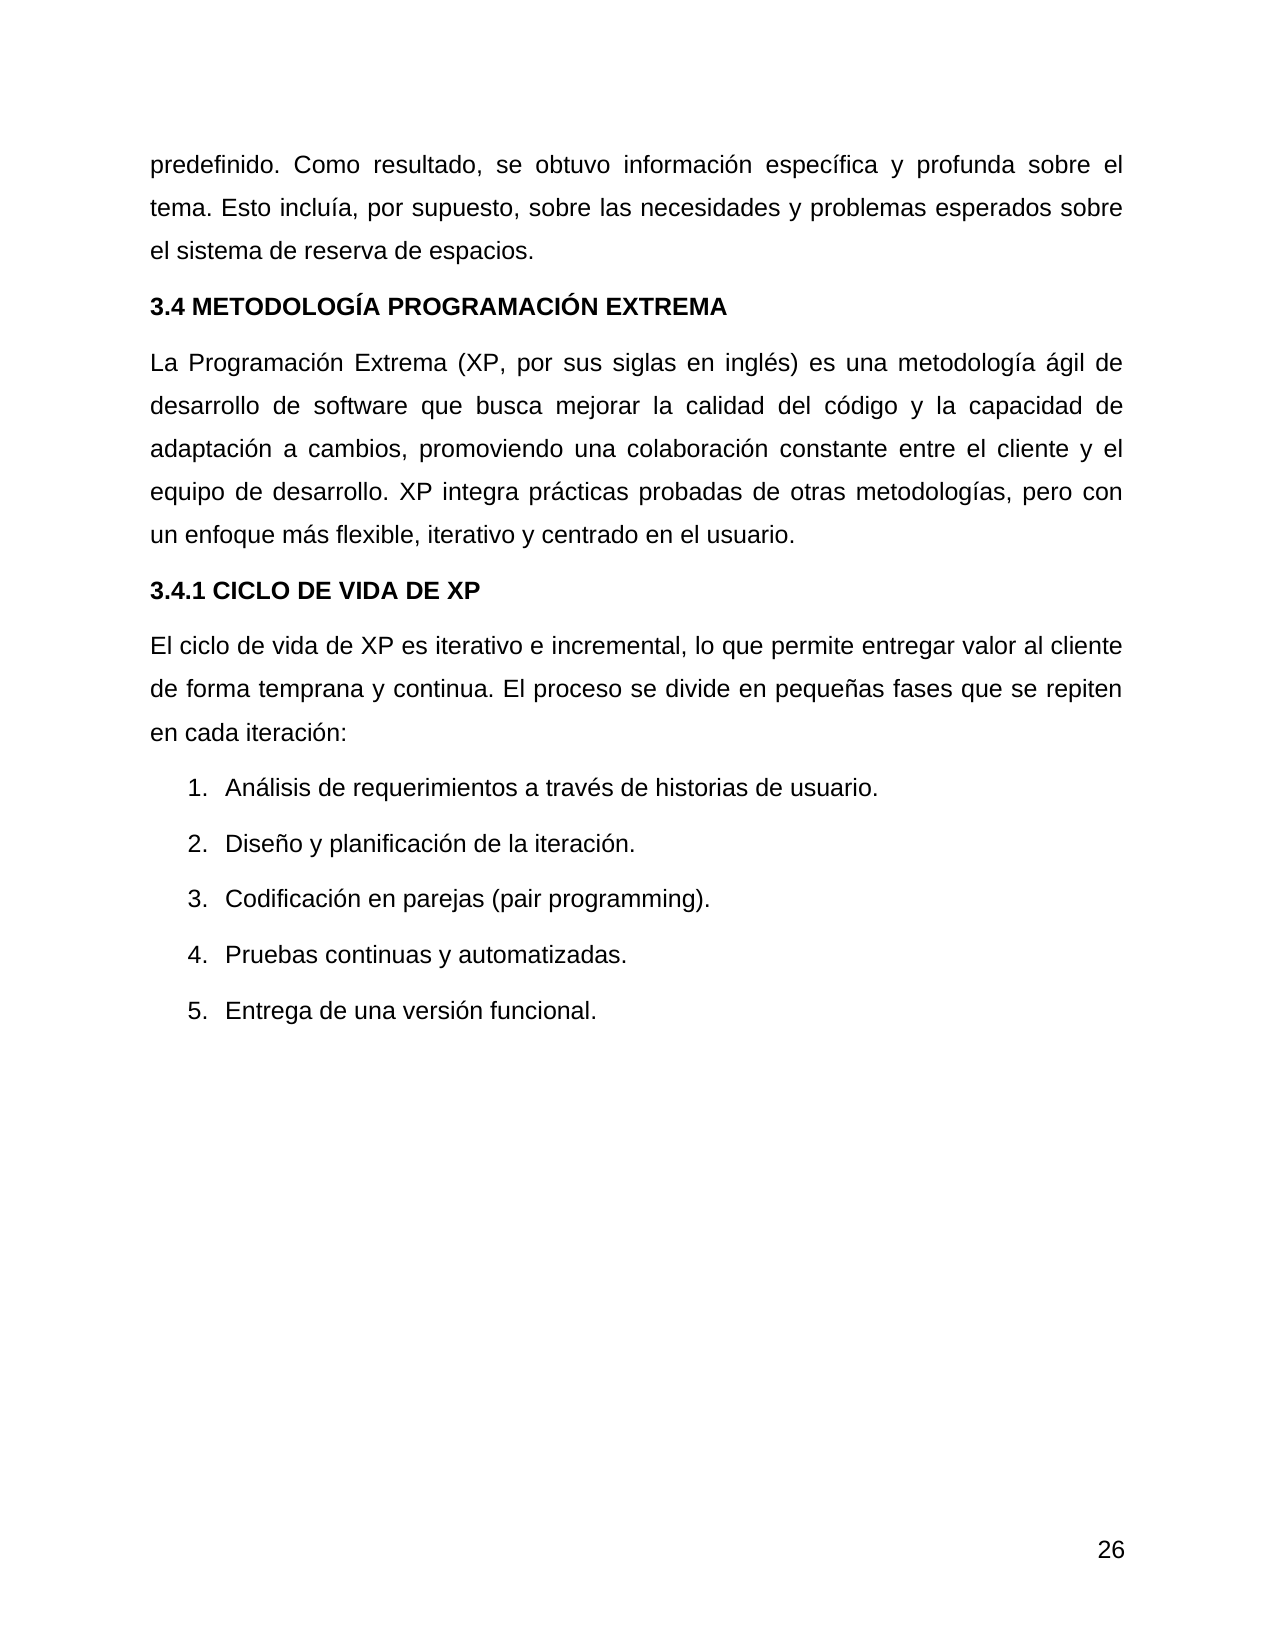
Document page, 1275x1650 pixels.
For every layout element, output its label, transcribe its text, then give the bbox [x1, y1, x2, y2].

list Análisis de requerimientos a través de historias de usuario. [187, 773, 1125, 802]
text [150, 150, 1125, 265]
subtitle 3.4.1 CICLO DE VIDA DE XP [150, 576, 1125, 604]
list Codificación en parejas (pair programming). [187, 884, 1125, 913]
list Diseño y planificación de la iteración. [187, 829, 1125, 857]
subtitle 3.4 METODOLOGÍA PROGRAMACIÓN EXTREMA [150, 292, 1125, 321]
text El ciclo de vida de XP es iterativo e incremental, lo que permite entregar valor al cliente de forma temprana y continua. El proceso se divide en pequeñas fases que se repiten en cada iteración: [150, 631, 1125, 746]
list Pruebas continuas y automatizadas. [187, 940, 1125, 969]
list Entrega de una versión funcional. [187, 996, 1125, 1024]
text La Programación Extrema (XP, por sus siglas en inglés) es una metodología ágil de desarrollo de software que busca mejorar la calidad del código y la capacidad de adaptación a cambios, promoviendo una colaboración constante entre el cliente y el equipo de desarrollo. XP integra prácticas probadas de otras metodologías, pero con un enfoque más flexible, iterativo y centrado en el usuario. [150, 347, 1125, 549]
